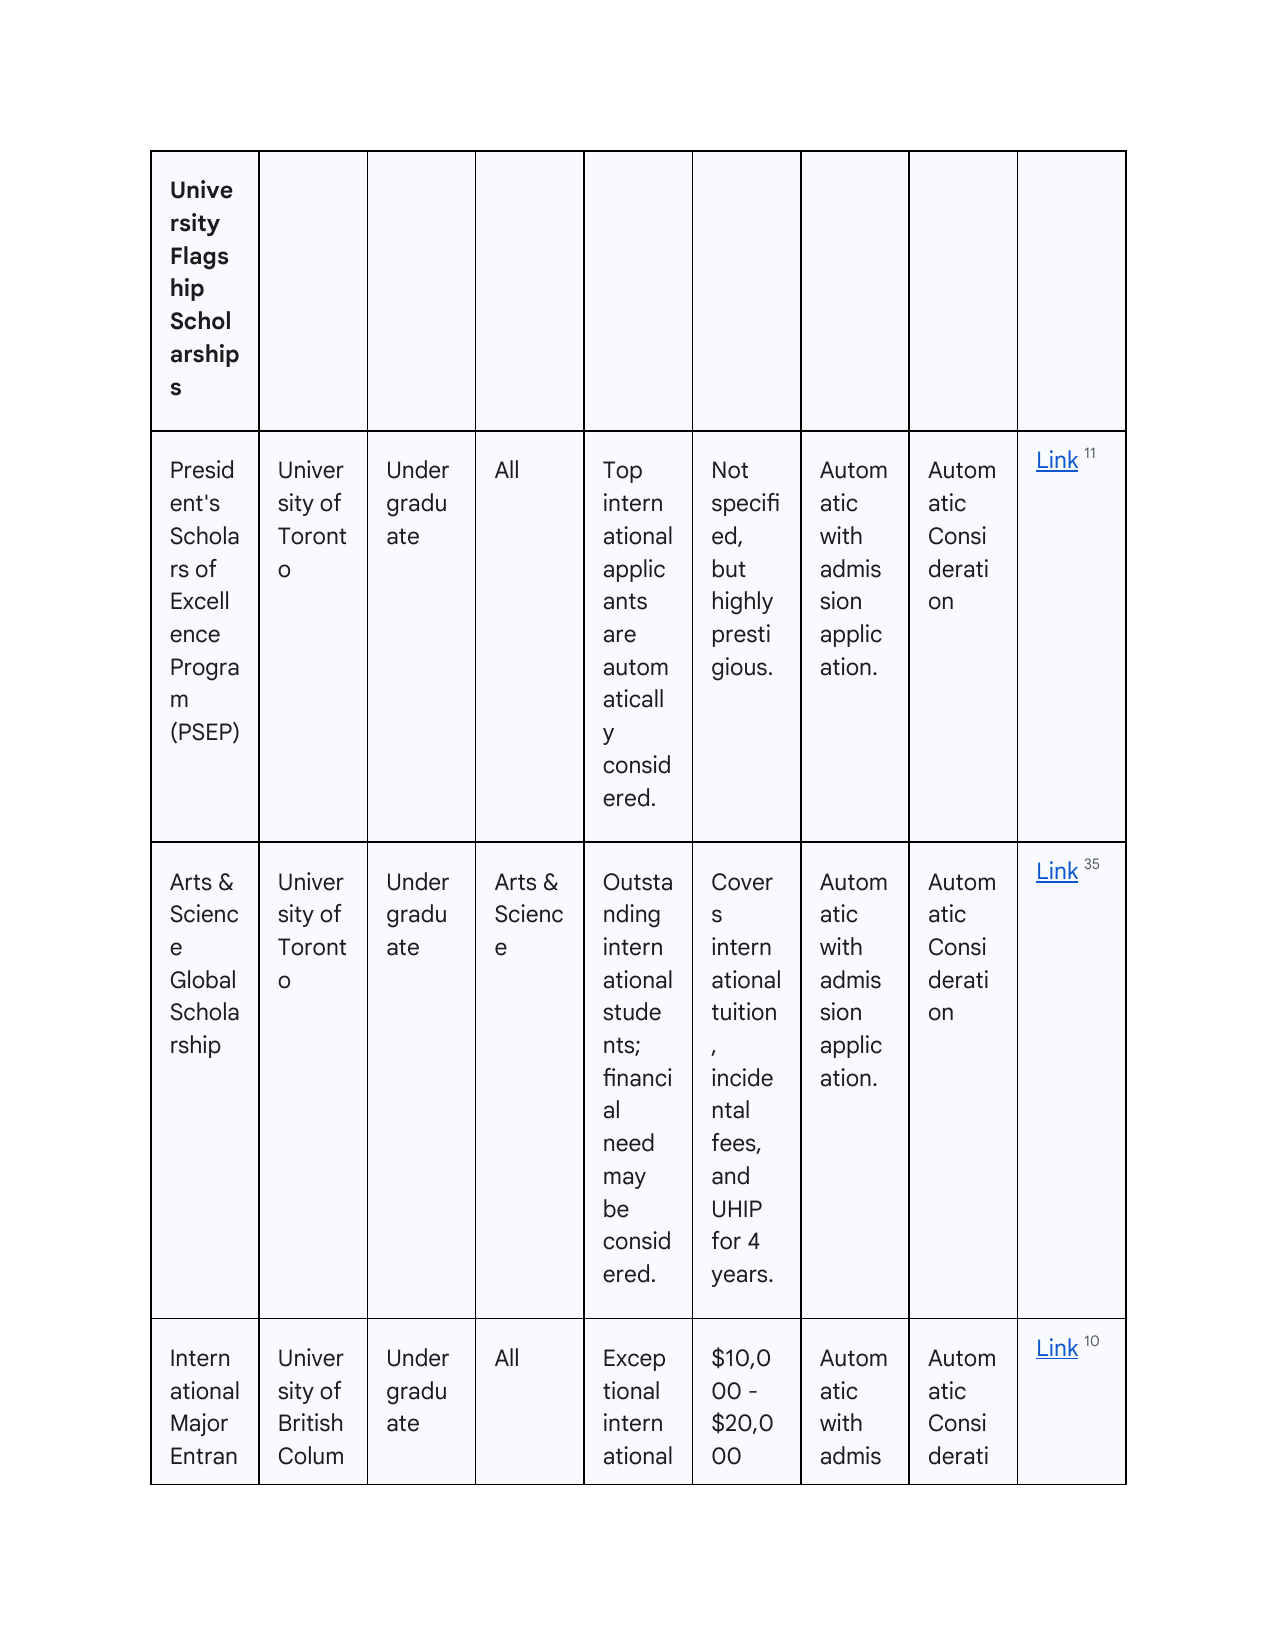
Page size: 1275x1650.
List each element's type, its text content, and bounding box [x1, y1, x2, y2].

table_cell All [476, 432, 583, 841]
table_cell Outstanding international students; financial need may be considered. [585, 843, 692, 1318]
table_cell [693, 1319, 800, 1484]
table_cell Arts & Science [476, 843, 583, 1318]
table_cell [585, 152, 692, 430]
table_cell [585, 1319, 692, 1484]
table_cell University of Toronto [260, 843, 367, 1318]
table_cell Automatic with admission application. [802, 432, 908, 841]
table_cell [910, 1319, 1017, 1484]
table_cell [152, 1319, 258, 1484]
table_cell Covers international tuition, incidental fees, and UHIP for 4 years. [693, 843, 800, 1318]
table_cell Automatic Consideration [910, 843, 1017, 1318]
table_cell Automatic Consideration [910, 432, 1017, 841]
table_cell [910, 152, 1017, 430]
table_cell [368, 152, 475, 430]
table_cell [802, 152, 908, 430]
table_cell Not specified, but highly prestigious. [693, 432, 800, 841]
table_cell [802, 1319, 908, 1484]
table_cell [260, 152, 367, 430]
table_cell Link 11 [1018, 432, 1125, 841]
table_cell Link 10 [1018, 1319, 1125, 1484]
table_cell Top international applicants are automatically considered. [585, 432, 692, 841]
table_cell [260, 1319, 367, 1484]
table_cell Arts & Science Global Scholarship [152, 843, 258, 1318]
table_cell Link 35 [1018, 843, 1125, 1318]
table_cell Undergraduate [368, 1319, 475, 1484]
table_cell [476, 152, 583, 430]
table_cell Undergraduate [368, 843, 475, 1318]
table_cell University of Toronto [260, 432, 367, 841]
table_cell All [476, 1319, 583, 1484]
table_cell Automatic with admission application. [802, 843, 908, 1318]
table_cell President's Scholars of Excellence Program (PSEP) [152, 432, 258, 841]
table_cell [693, 152, 800, 430]
table_cell [1018, 152, 1125, 430]
table_cell University Flagship Scholarships [152, 152, 258, 430]
table_cell Undergraduate [368, 432, 475, 841]
